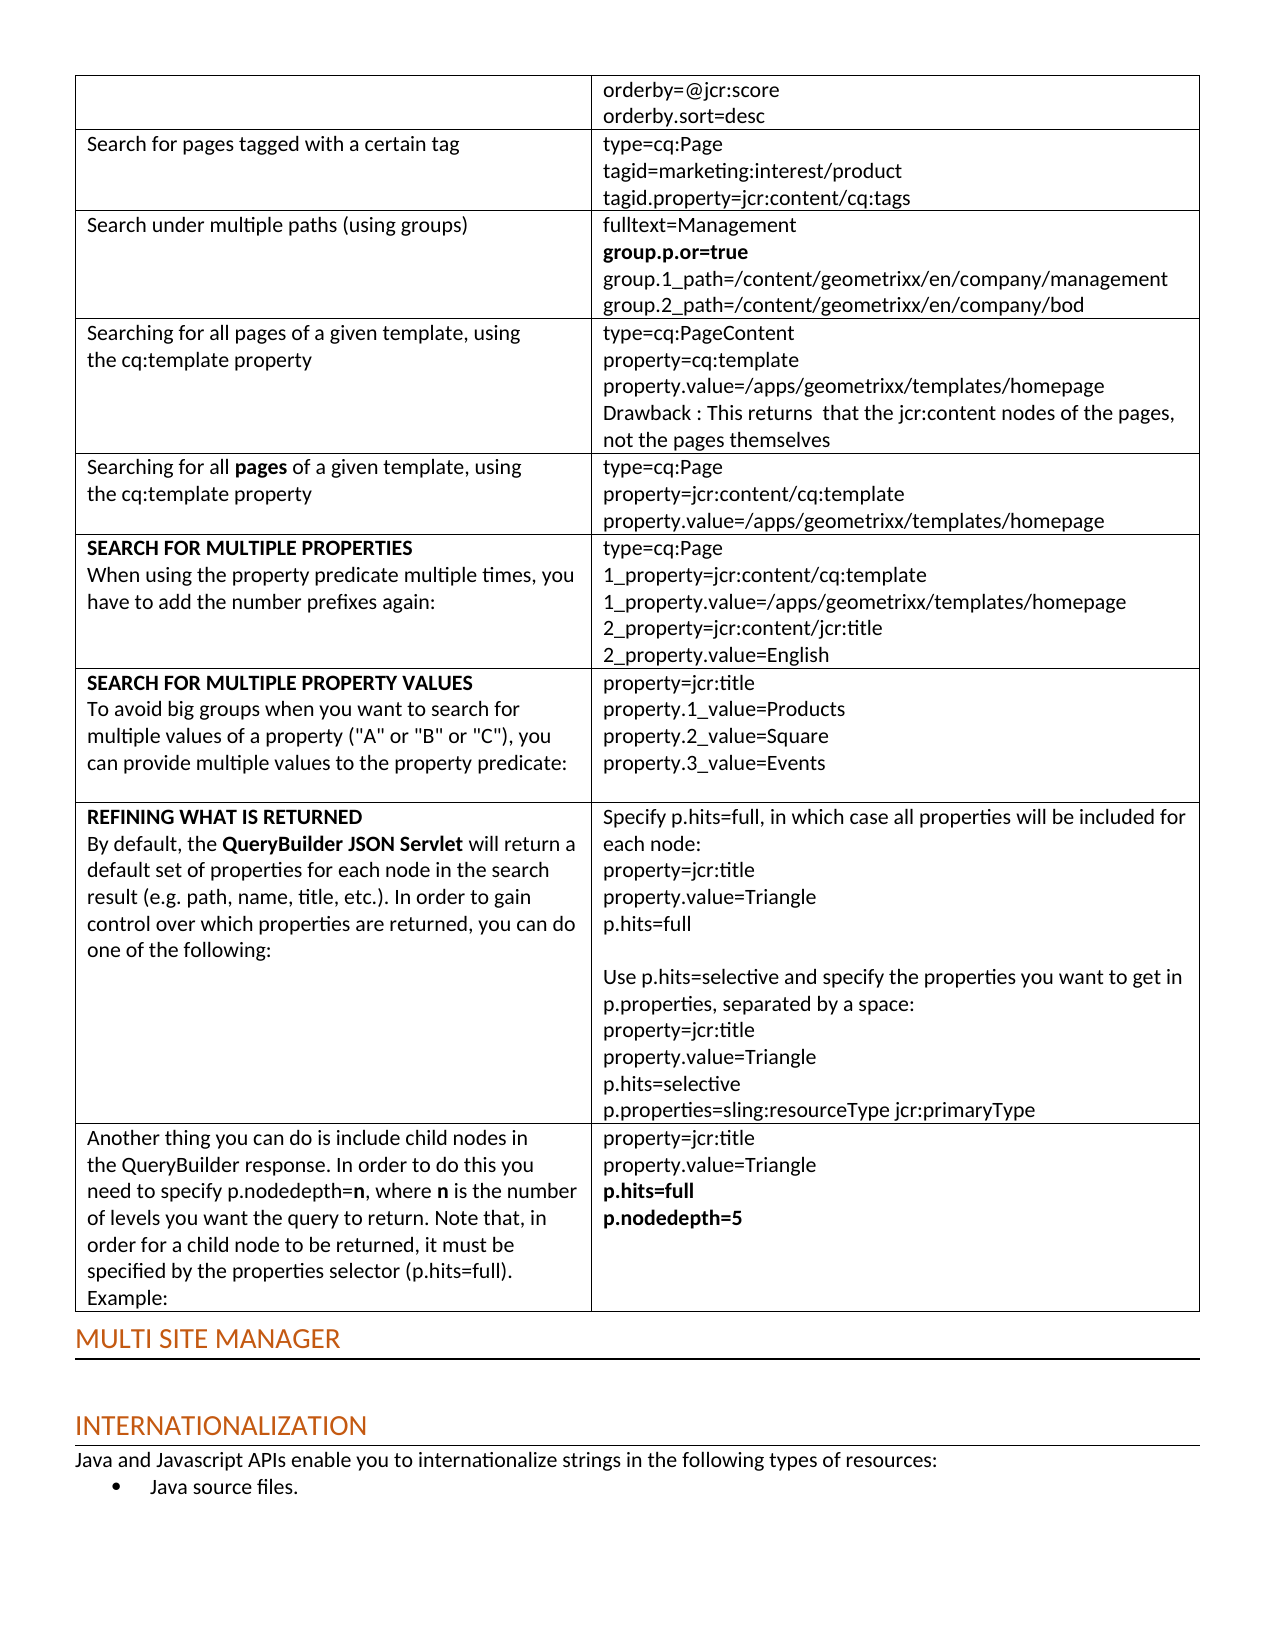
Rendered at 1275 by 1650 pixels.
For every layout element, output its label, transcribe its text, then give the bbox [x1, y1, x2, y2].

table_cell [76, 76, 591, 129]
table_cell Search for pages tagged with a certain tag [76, 130, 591, 210]
table_cell type=cq:PageContent property=cq:template property.value=/apps/geometrixx/templates/homepage Drawback : This returns that the jcr:content nodes of the pages, not the pages themselves [592, 319, 1199, 452]
list Java source files. [112, 1473, 1200, 1499]
table_cell type=cq:Page property=jcr:content/cq:template property.value=/apps/geometrixx/templates/homepage [592, 454, 1199, 533]
table_cell Another thing you can do is include child nodes in the QueryBuilder response. In order to do this you need to specify p.nodedepth=n, where n is the number of levels you want the query to return. Note that, in order for a child node to be returned, it must be specified by the properties selector (p.hits=full). Example: [76, 1124, 591, 1311]
table_cell fulltext=Management group.p.or=true group.1_path=/content/geometrixx/en/company/management group.2_path=/content/geometrixx/en/company/bod [592, 211, 1199, 318]
subtitle MULTI SITE MANAGER [75, 1320, 1200, 1358]
table_cell Specify p.hits=full, in which case all properties will be included for each node: property=jcr:title property.value=Triangle p.hits=full Use p.hits=selective and specify the properties you want to get in p.properties, separated by a space: property=jcr:title property.value=Triangle p.hits=selective p.properties=sling:resourceType jcr:primaryType [592, 803, 1199, 1123]
subtitle INTERNATIONALIZATION [75, 1407, 1200, 1445]
table_cell property=jcr:title property.1_value=Products property.2_value=Square property.3_value=Events [592, 669, 1199, 802]
text Java and Javascript APIs enable you to internationalize strings in the following types of resources: [75, 1446, 1200, 1473]
table_cell SEARCH FOR MULTIPLE PROPERTY VALUES To avoid big groups when you want to search for multiple values of a property ("A" or "B" or "C"), you can provide multiple values to the property predicate: [76, 669, 591, 802]
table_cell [592, 76, 1199, 129]
table_cell SEARCH FOR MULTIPLE PROPERTIES When using the property predicate multiple times, you have to add the number prefixes again: [76, 535, 591, 668]
table_cell Searching for all pages of a given template, using the cq:template property [76, 454, 591, 533]
table_cell Search under multiple paths (using groups) [76, 211, 591, 318]
table_cell type=cq:Page tagid=marketing:interest/product tagid.property=jcr:content/cq:tags [592, 130, 1199, 210]
table_cell Searching for all pages of a given template, using the cq:template property [76, 319, 591, 452]
table_cell type=cq:Page 1_property=jcr:content/cq:template 1_property.value=/apps/geometrixx/templates/homepage 2_property=jcr:content/jcr:title 2_property.value=English [592, 535, 1199, 668]
table_cell property=jcr:title property.value=Triangle p.hits=full p.nodedepth=5 [592, 1124, 1199, 1311]
table_cell REFINING WHAT IS RETURNED By default, the QueryBuilder JSON Servlet will return a default set of properties for each node in the search result (e.g. path, name, title, etc.). In order to gain control over which properties are returned, you can do one of the following: [76, 803, 591, 1123]
